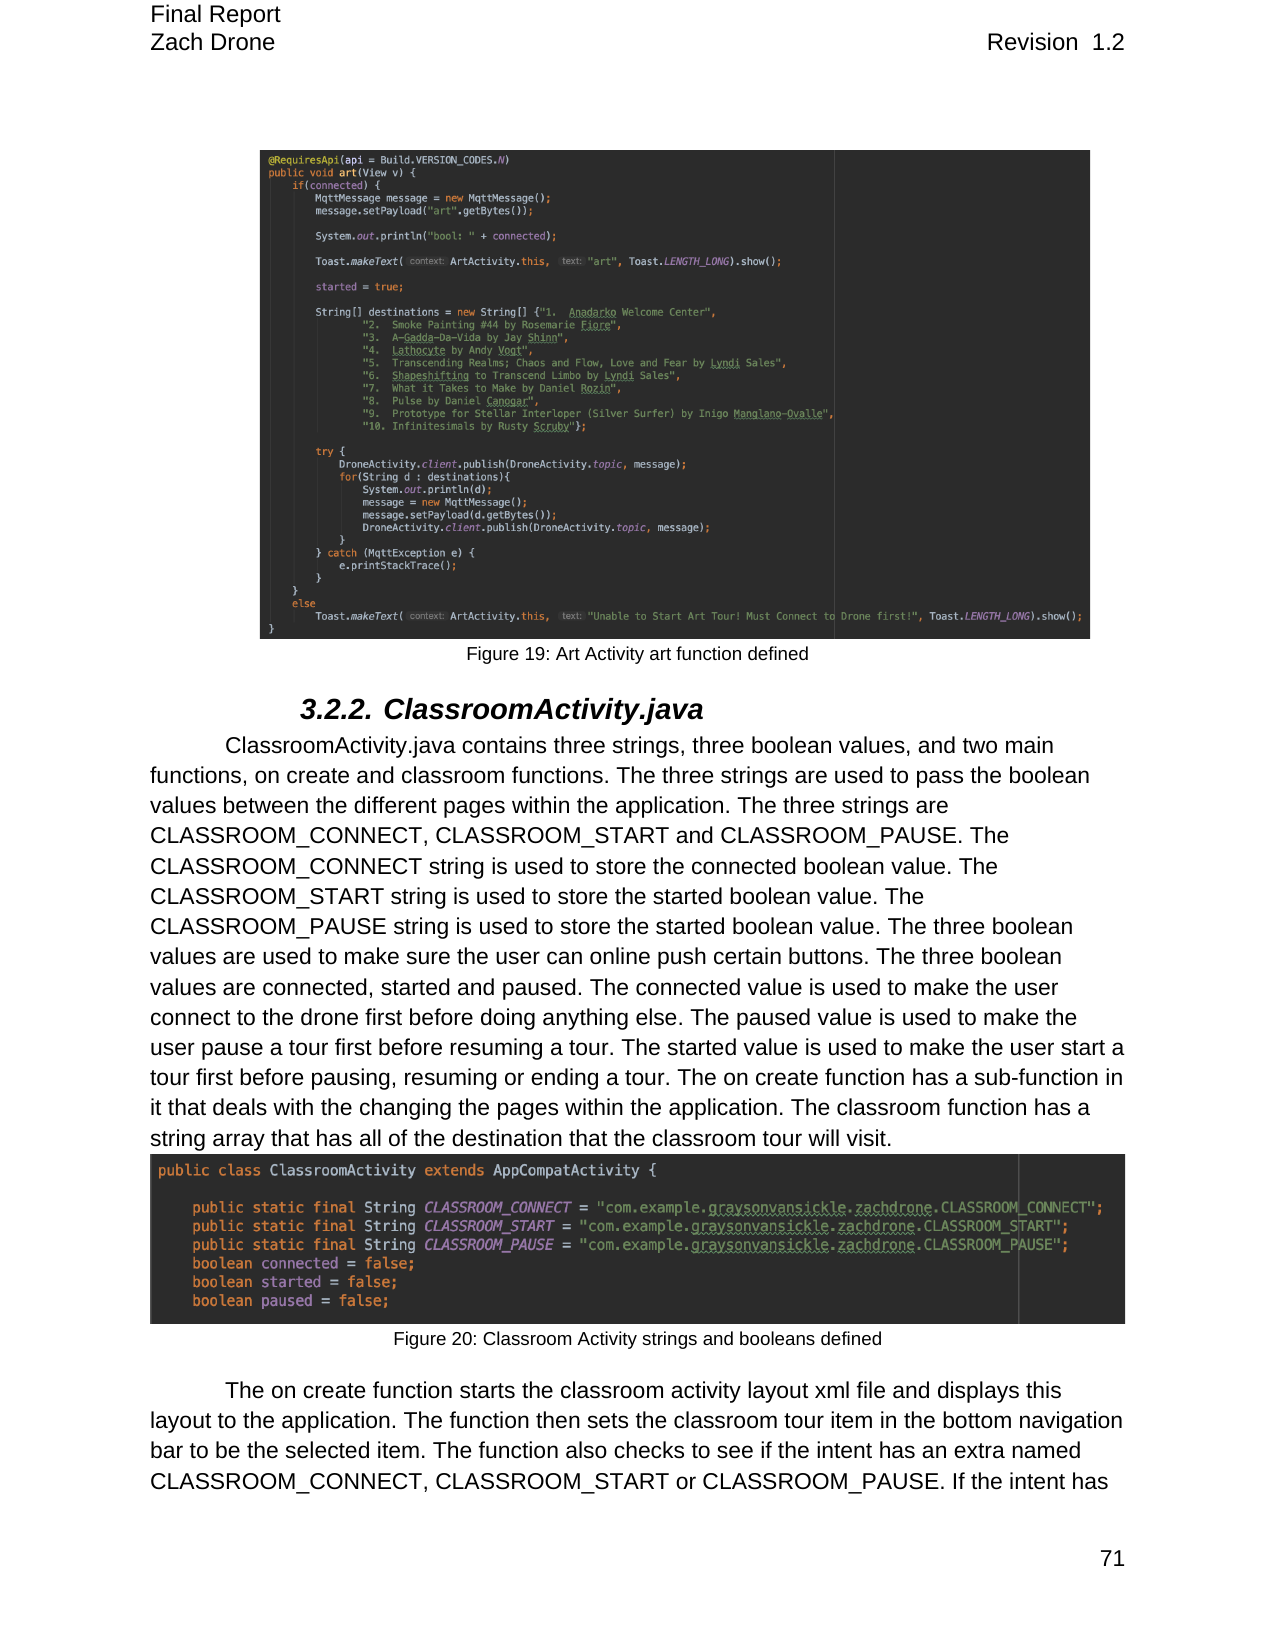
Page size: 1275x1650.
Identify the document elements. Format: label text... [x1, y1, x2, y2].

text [150, 1377, 1125, 1494]
picture [150, 1154, 1125, 1324]
subtitle 3.2.2. ClassroomActivity.java [225, 692, 1125, 726]
text ClassroomActivity.java contains three strings, three boolean values, and two main functions, on create and classroom functions. The three strings are used to pass the boolean values between the different pages within the application. The three strings are CLASSROOM_CONNECT, CLASSROOM_START and CLASSROOM_PAUSE. The CLASSROOM_CONNECT string is used to store the connected boolean value. The CLASSROOM_START string is used to store the started boolean value. The CLASSROOM_PAUSE string is used to store the started boolean value. The three boolean values are used to make sure the user can online push certain buttons. The three boolean values are connected, started and paused. The connected value is used to make the user connect to the drone first before doing anything else. The paused value is used to make the user pause a tour first before resuming a tour. The started value is used to make the user start a tour first before pausing, resuming or ending a tour. The on create function has a sub-function in it that deals with the changing the pages within the application. The classroom function has a string array that has all of the destination that the classroom tour will visit. [150, 732, 1125, 1151]
picture [259, 150, 1091, 639]
text Figure 20: Classroom Activity strings and booleans defined [150, 1327, 1125, 1349]
text Figure 19: Art Activity art function defined [150, 642, 1125, 664]
